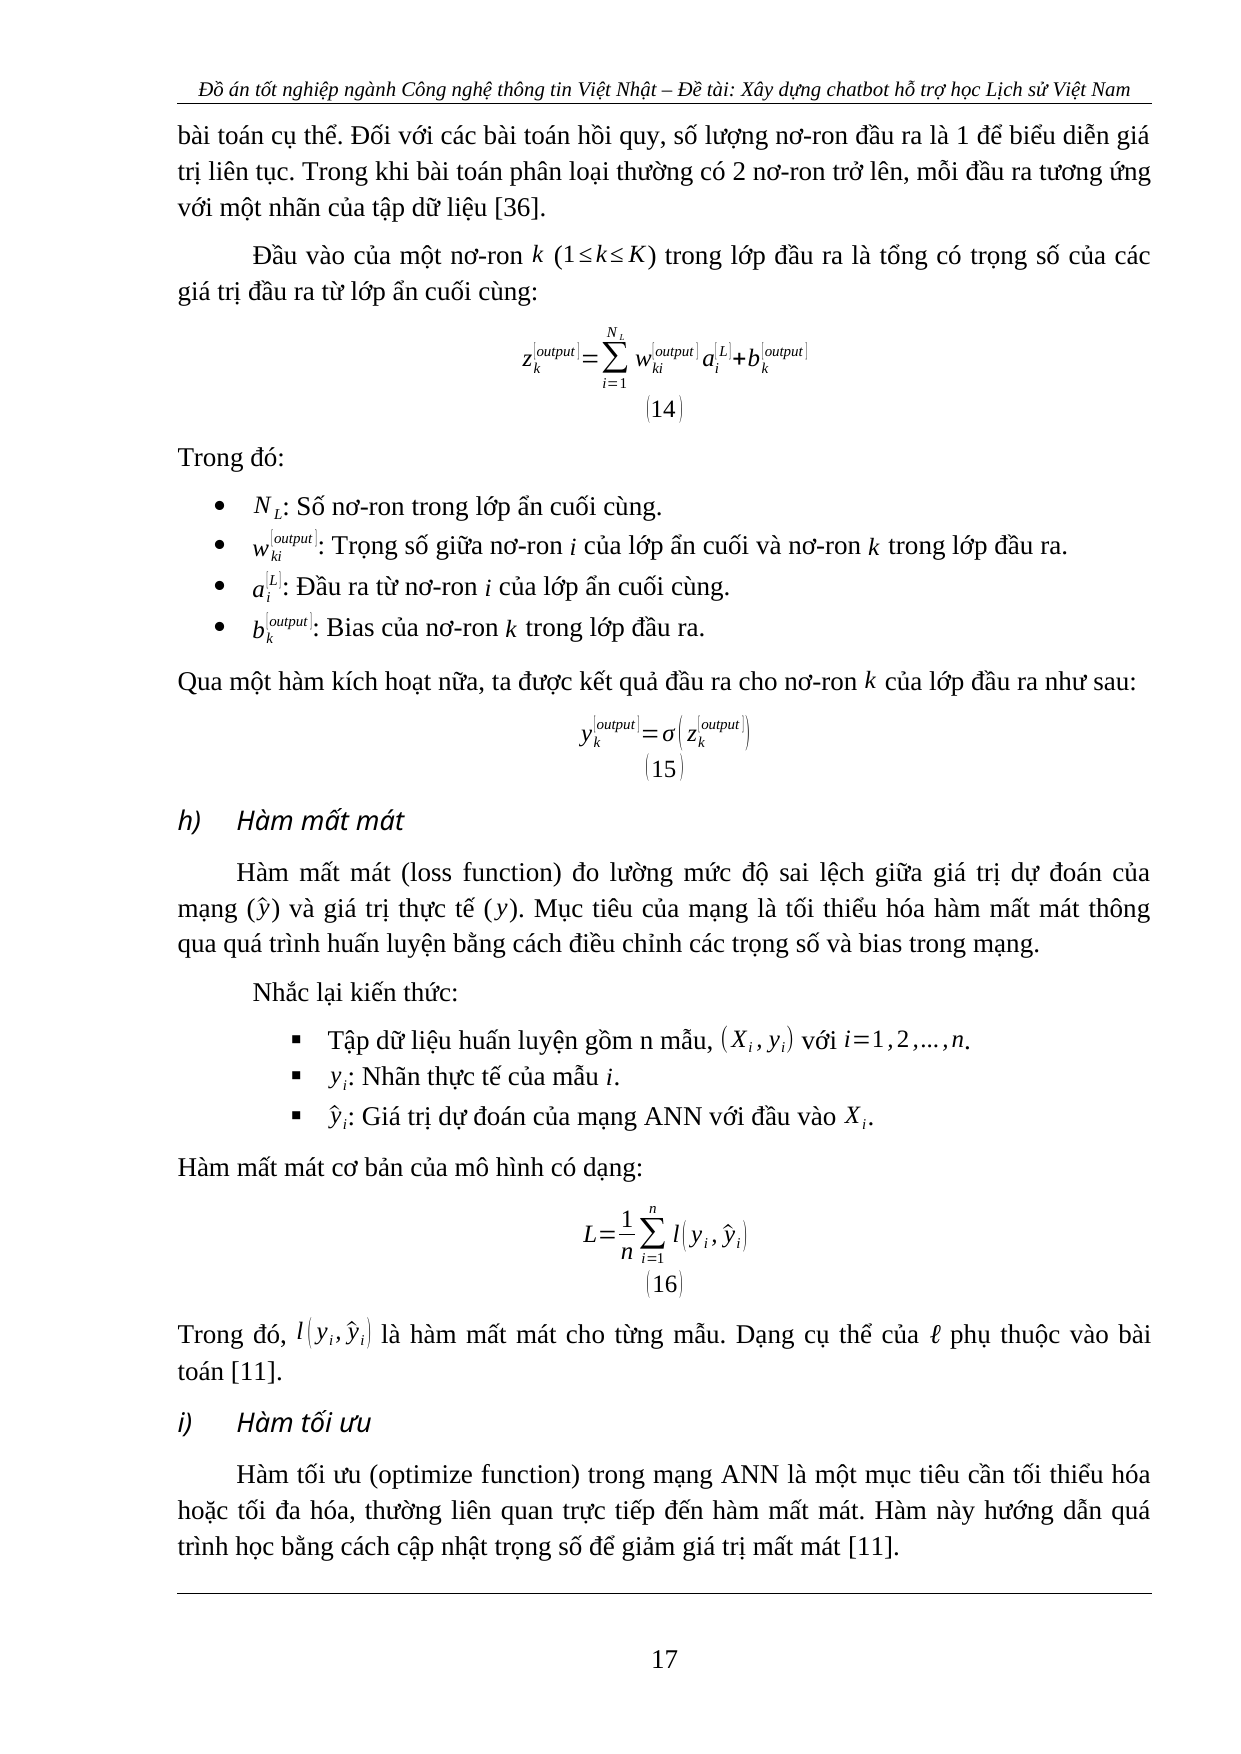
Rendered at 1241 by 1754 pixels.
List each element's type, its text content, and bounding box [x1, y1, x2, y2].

text Hàm mất mát cơ bản của mô hình có dạng: [177, 1152, 1152, 1183]
list : Trọng số giữa nơ-ron của lớp ẩn cuối và nơ-ron trong lớp đầu ra. [215, 529, 1152, 565]
list Tập dữ liệu huấn luyện gồm n mẫu, với . [290, 1024, 1152, 1056]
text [177, 119, 1152, 222]
subtitle Hàm tối ưu [177, 1403, 1152, 1440]
text Hàm tối ưu (optimize function) trong mạng ANN là một mục tiêu cần tối thiểu hóa hoặc tối đa hóa, thường liên quan trực tiếp đến hàm mất mát. Hàm này hướng dẫn quá trình học bằng cách cập nhật trọng số để giảm giá trị mất mát . [177, 1458, 1152, 1561]
list : Đầu ra từ nơ-ron của lớp ẩn cuối cùng. [215, 570, 1152, 606]
text Trong đó: [177, 442, 1152, 473]
text Qua một hàm kích hoạt nữa, ta được kết quả đầu ra cho nơ-ron của lớp đầu ra như sau: [177, 665, 1152, 696]
text Đầu vào của một nơ-ron () trong lớp đầu ra là tổng có trọng số của các giá trị đầu ra từ lớp ẩn cuối cùng: [177, 239, 1152, 306]
list : Nhãn thực tế của mẫu . [290, 1061, 1152, 1095]
subtitle Hàm mất mát [177, 801, 1152, 838]
text Trong đó, là hàm mất mát cho từng mẫu. Dạng cụ thể của ℓ phụ thuộc vào bài toán . [177, 1316, 1152, 1386]
text Hàm mất mát (loss function) đo lường mức độ sai lệch giữa giá trị dự đoán của mạng () và giá trị thực tế (). Mục tiêu của mạng là tối thiểu hóa hàm mất mát thông qua quá trình huấn luyện bằng cách điều chỉnh các trọng số và bias trong mạng. [177, 856, 1152, 958]
list : Giá trị dự đoán của mạng ANN với đầu vào . [290, 1100, 1152, 1134]
list ​: Số nơ-ron trong lớp ẩn cuối cùng. [215, 490, 1152, 524]
list ​: Bias của nơ-ron trong lớp đầu ra. [215, 611, 1152, 647]
text Nhắc lại kiến thức: [177, 976, 1152, 1007]
